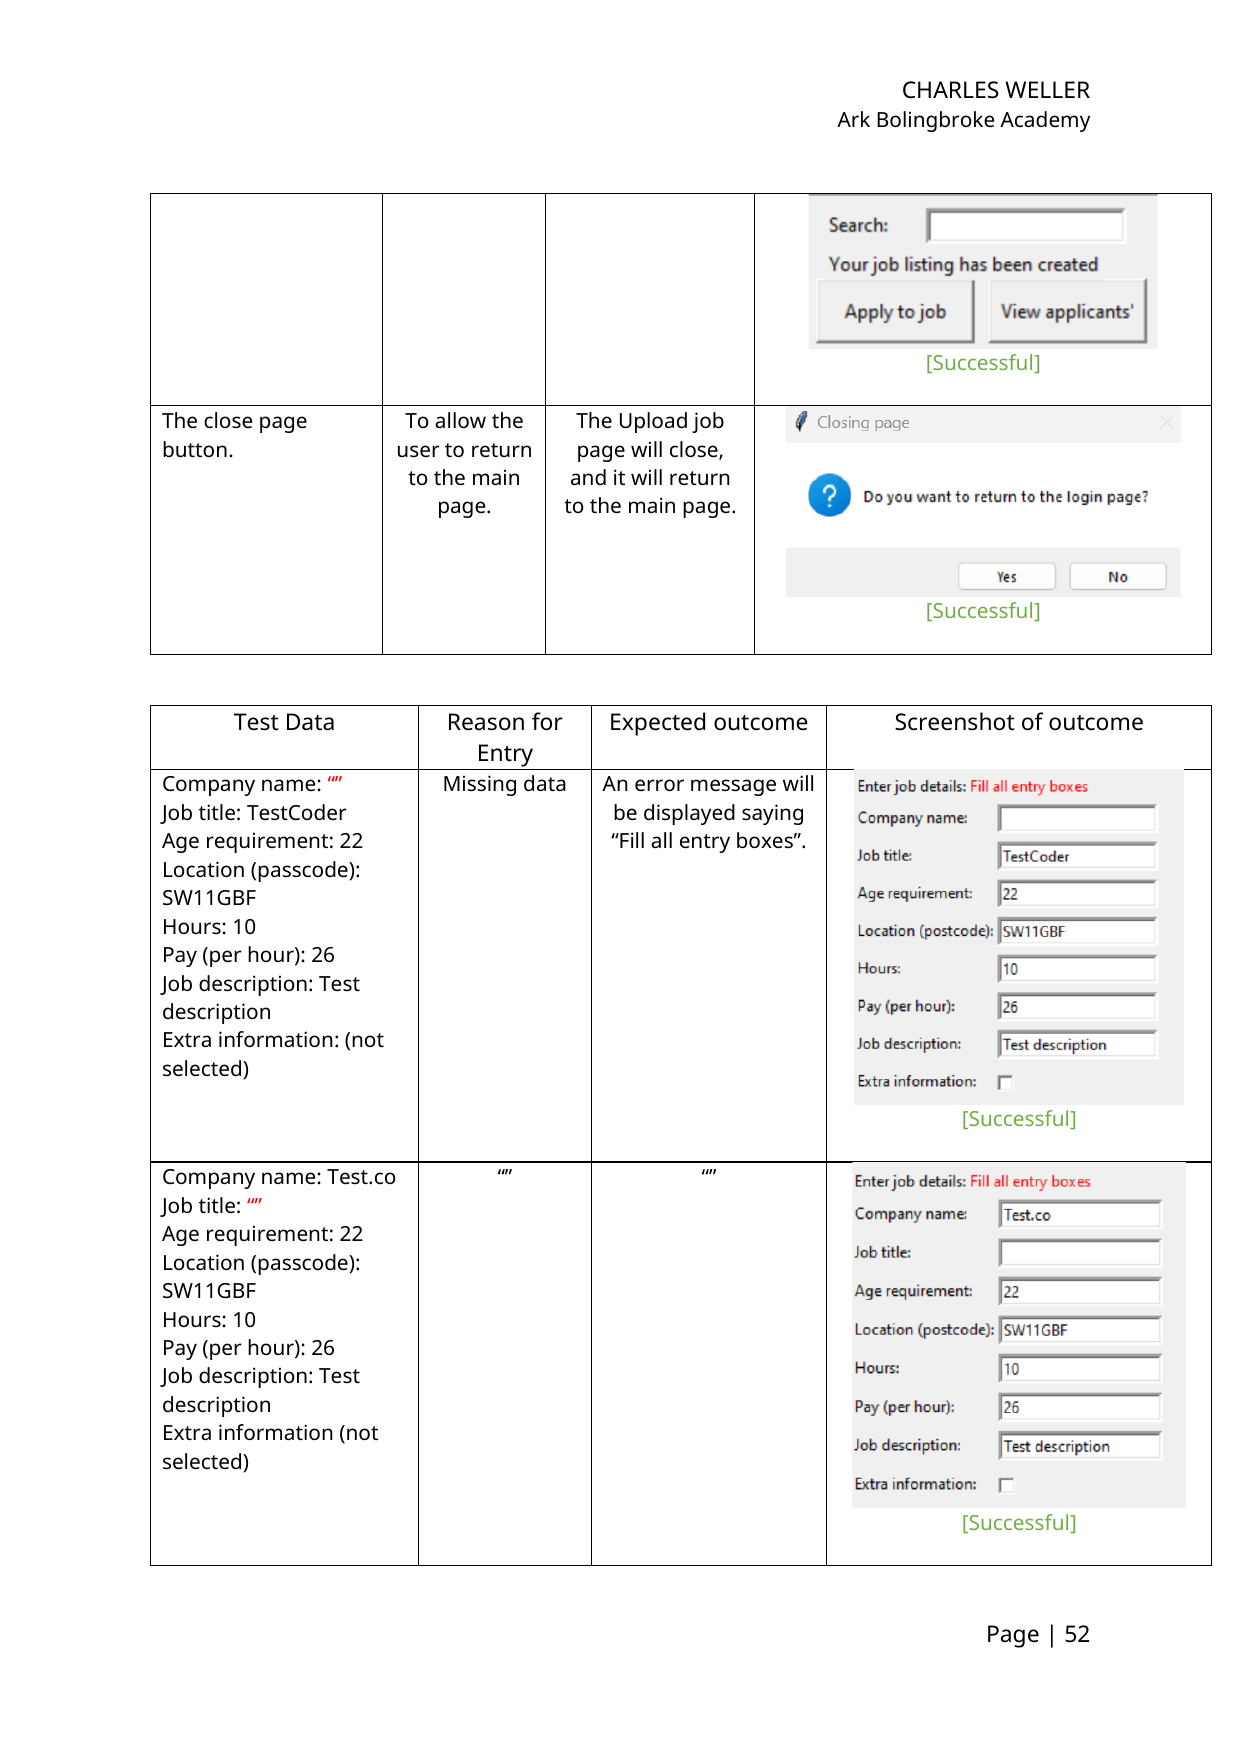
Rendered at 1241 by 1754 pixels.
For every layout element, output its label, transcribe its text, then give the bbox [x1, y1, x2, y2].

picture [852, 1162, 1186, 1508]
table_cell Company name: “” Job title: TestCoder Age requirement: 22 Location (passcode): SW11GBF Hours: 10 Pay (per hour): 26 Job description: Test description Extra information: (not selected) [151, 770, 418, 1161]
table_cell Missing data [419, 770, 591, 1161]
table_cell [755, 194, 1211, 405]
table_cell [Successful] [827, 1163, 1211, 1565]
table_cell [Successful] [827, 770, 1211, 1161]
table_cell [151, 194, 382, 405]
table_cell Company name: Test.co Job title: “” Age requirement: 22 Location (passcode): SW11GBF Hours: 10 Pay (per hour): 26 Job description: Test description Extra information (not selected) [151, 1163, 418, 1565]
table_cell “” [419, 1163, 591, 1565]
picture [854, 769, 1185, 1105]
table_cell To allow the user to return to the main page. [383, 406, 545, 653]
table_cell [Successful] [755, 406, 1211, 653]
table_cell “” [592, 1163, 826, 1565]
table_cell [546, 194, 754, 405]
table_header Screenshot of outcome [827, 706, 1211, 768]
table_cell The close page button. [151, 406, 382, 653]
table_header Test Data [151, 706, 418, 768]
picture [808, 194, 1158, 349]
table_cell The Upload job page will close, and it will return to the main page. [546, 406, 754, 653]
table_header Expected outcome [592, 706, 826, 768]
picture [785, 406, 1181, 597]
table_cell An error message will be displayed saying “Fill all entry boxes”. [592, 770, 826, 1161]
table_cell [383, 194, 545, 405]
table_header Reason for Entry [419, 706, 591, 768]
